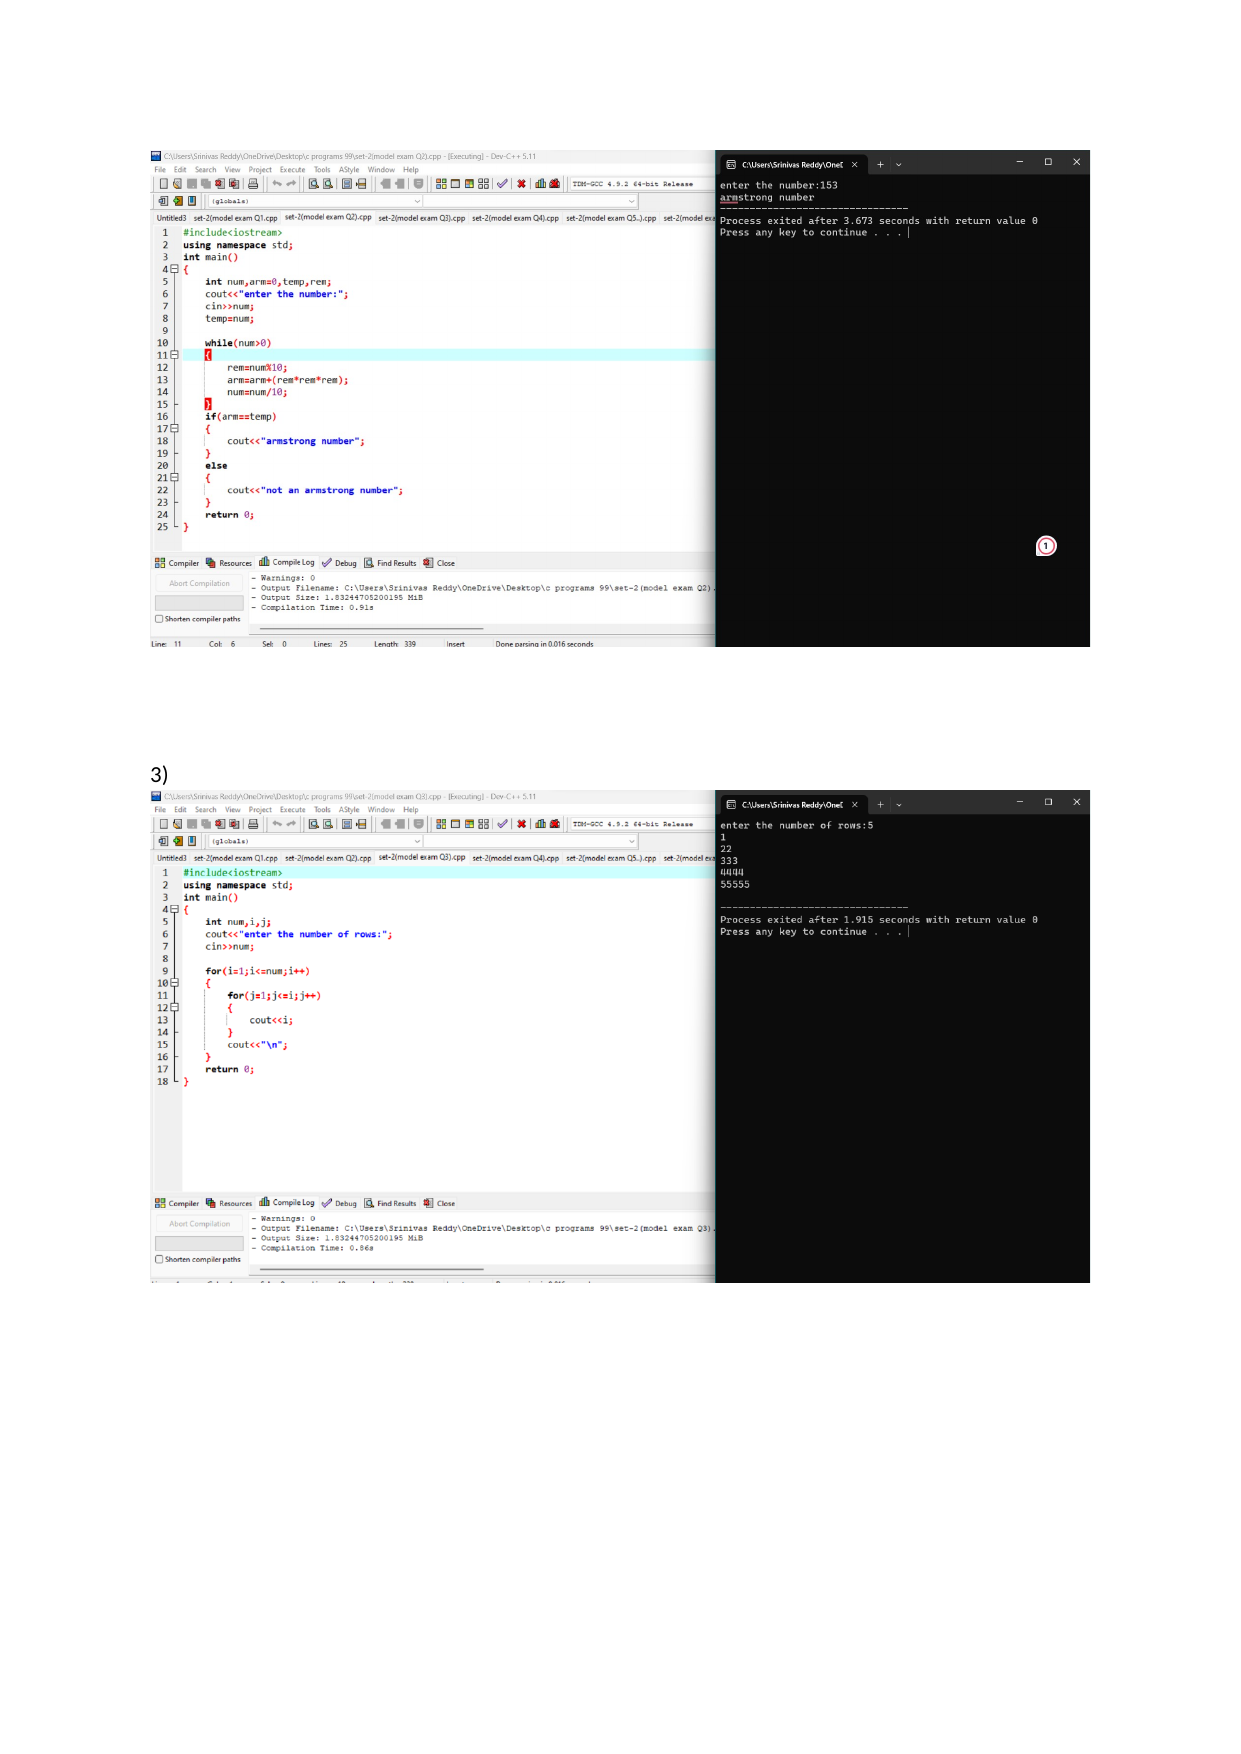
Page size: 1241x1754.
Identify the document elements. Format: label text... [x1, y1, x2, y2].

text 3) [150, 760, 1090, 790]
picture [150, 150, 1091, 647]
picture [150, 790, 1091, 1283]
